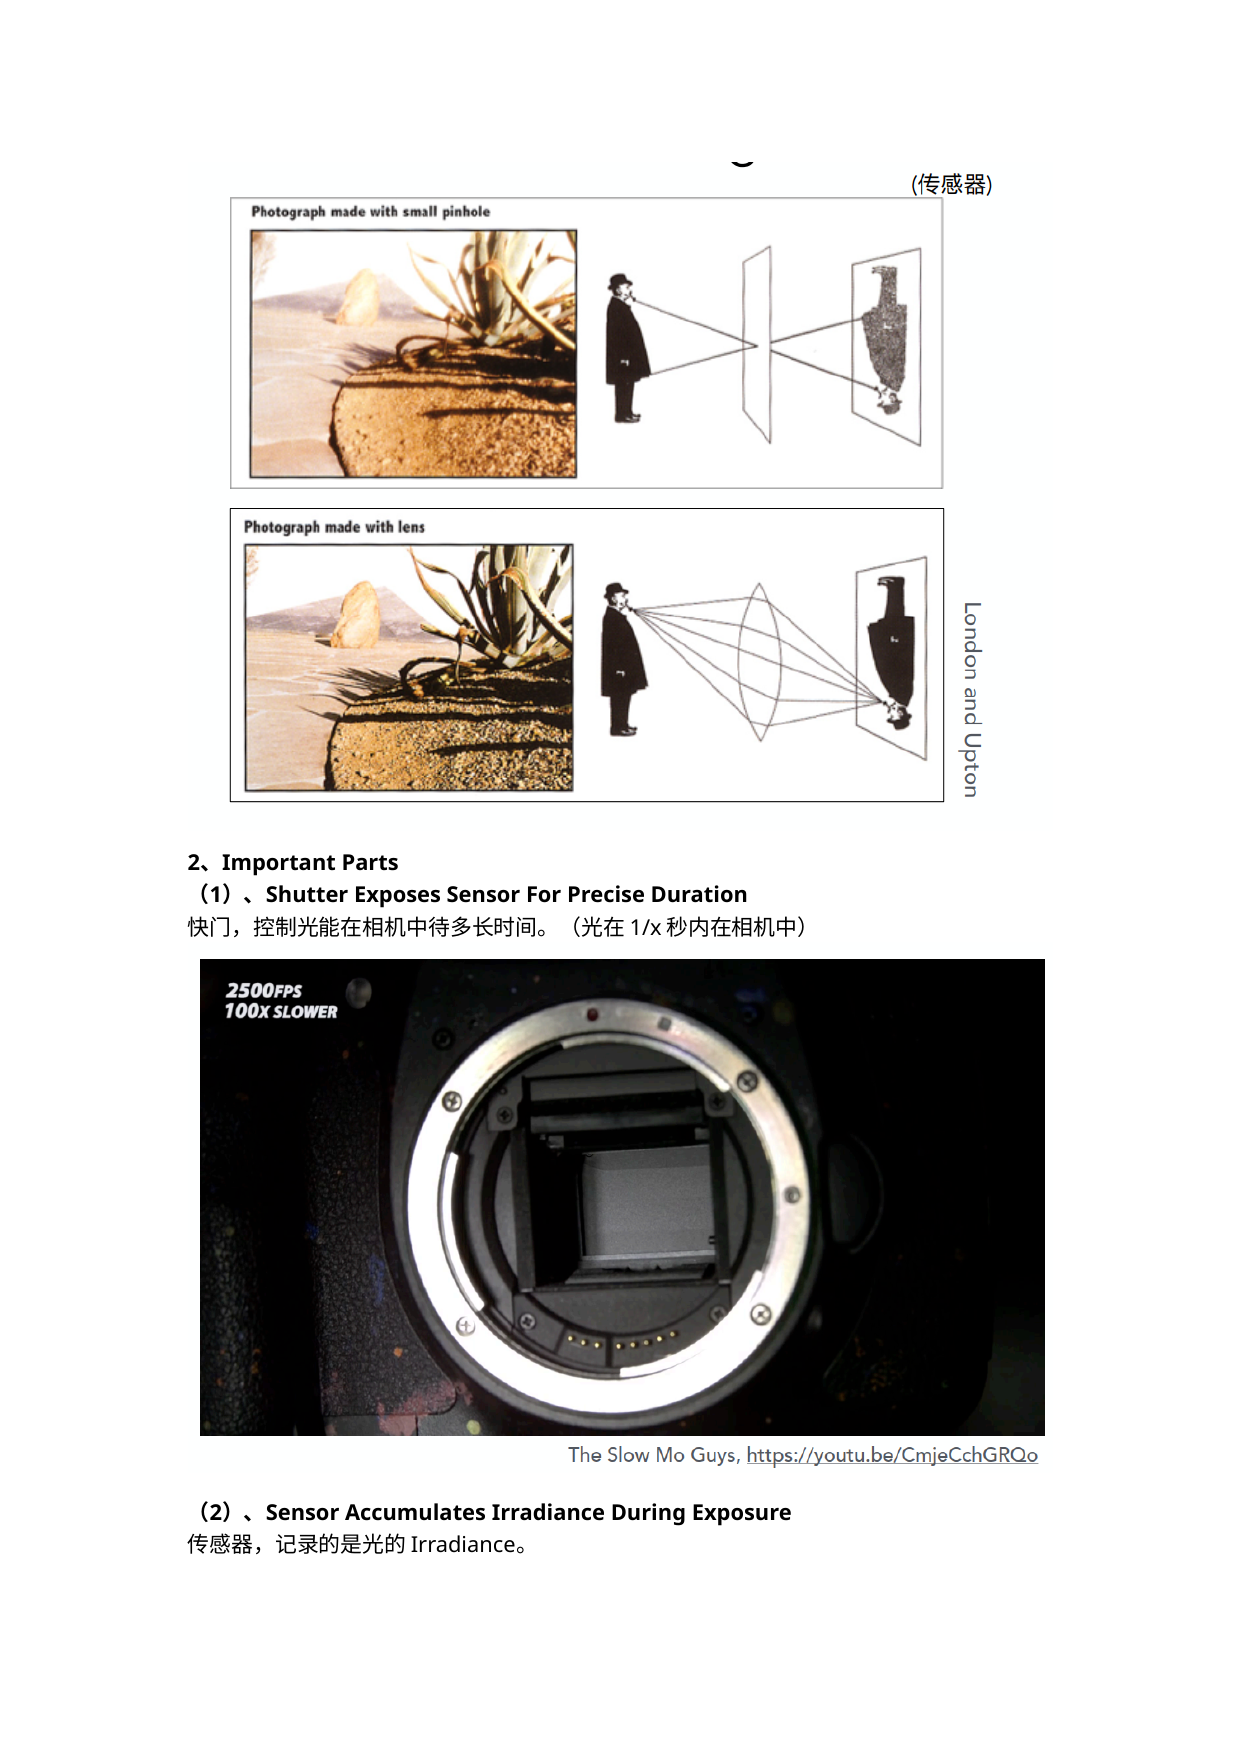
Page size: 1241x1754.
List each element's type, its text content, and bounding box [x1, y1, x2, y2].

picture [187, 942, 1053, 1473]
text 快门，控制光能在相机中待多长时间。（光在1/x秒内在相机中） [187, 909, 1053, 942]
text 传感器，记录的是光的Irradiance。 [187, 1527, 1053, 1559]
subtitle 2、Important Parts [187, 844, 1053, 877]
subtitle （2）、Sensor Accumulates Irradiance During Exposure [187, 1494, 1053, 1527]
picture [187, 162, 1053, 831]
subtitle （1）、Shutter Exposes Sensor For Precise Duration [187, 877, 1053, 909]
